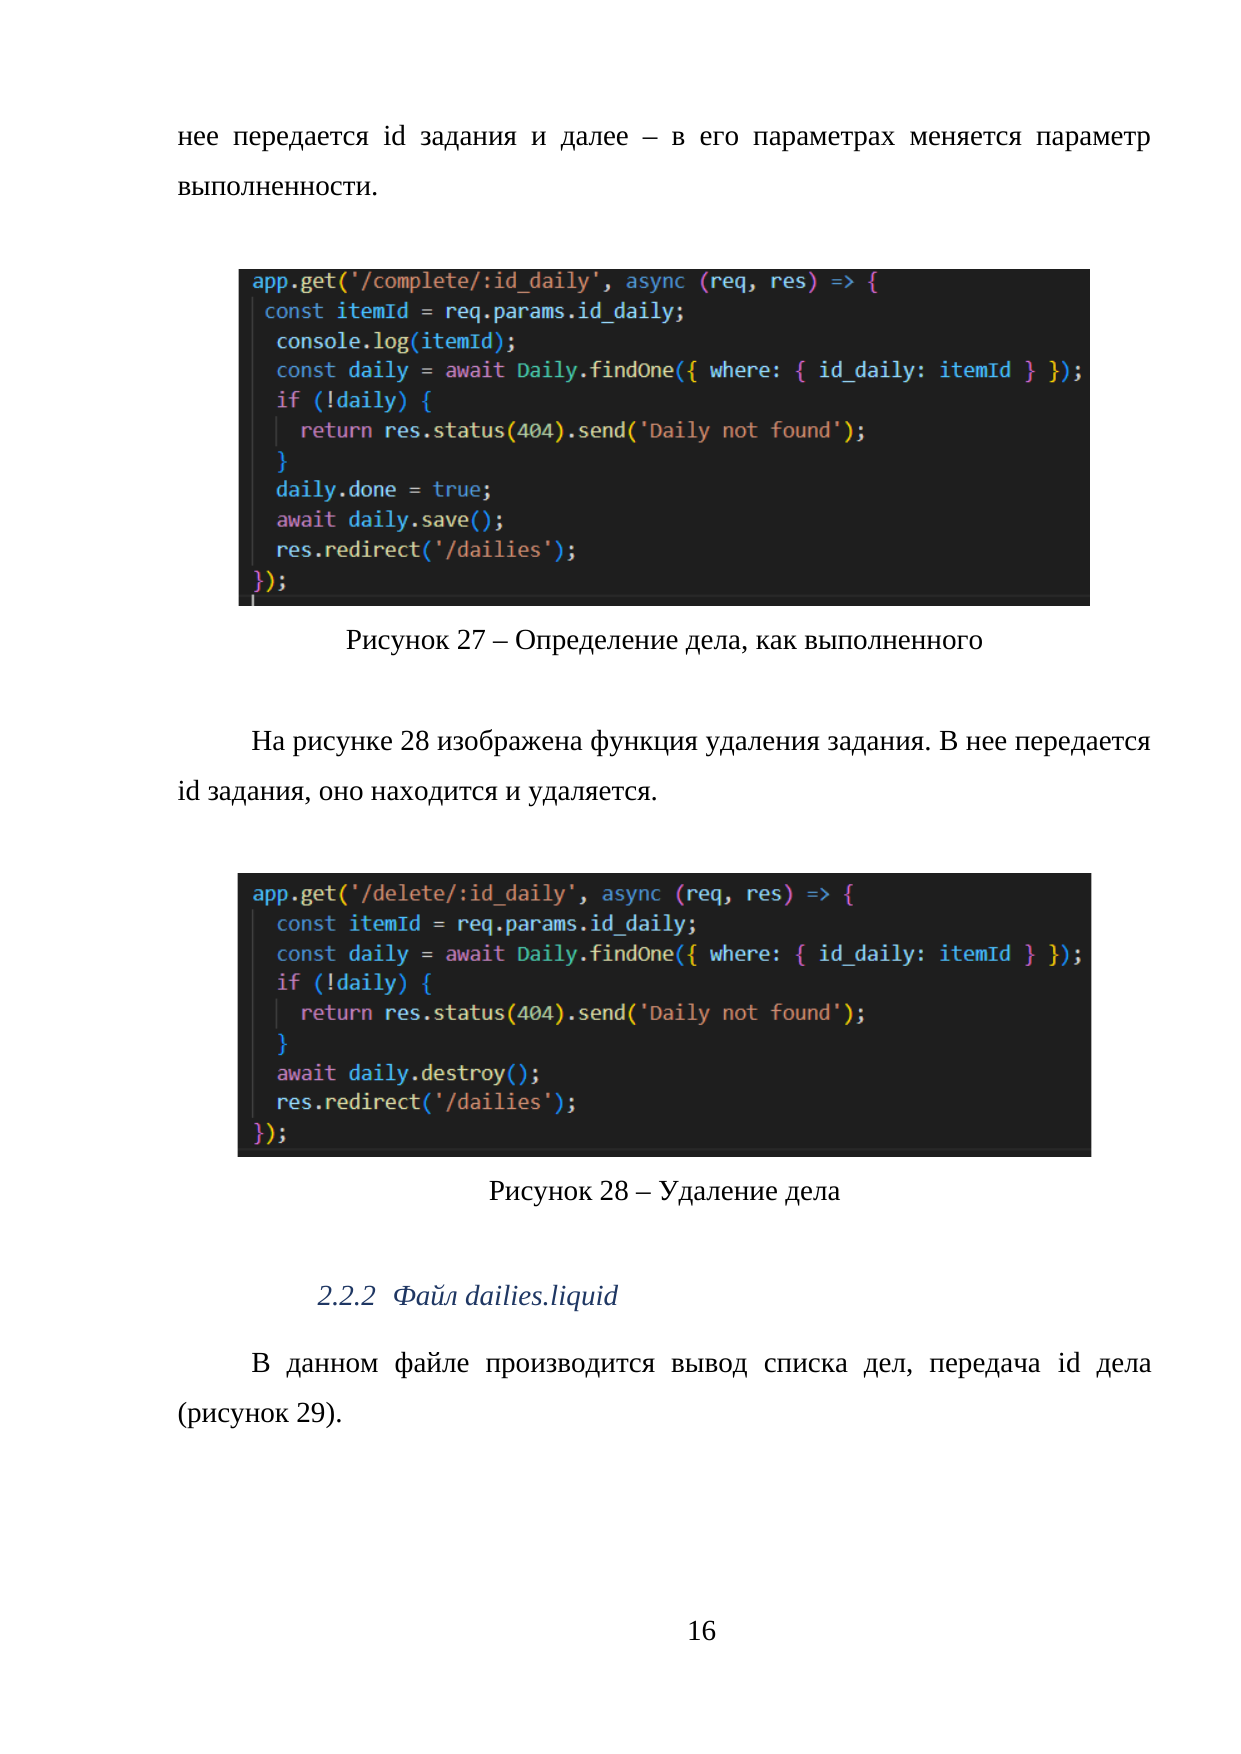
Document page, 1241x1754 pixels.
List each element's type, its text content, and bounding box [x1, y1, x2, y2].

picture [237, 873, 1092, 1157]
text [177, 118, 1152, 202]
picture [238, 269, 1090, 606]
text Рисунок 28 – Удаление дела [177, 1173, 1152, 1206]
text Рисунок 27 – Определение дела, как выполненного [177, 622, 1152, 656]
text В данном файле производится вывод списка дел, передача id дела (рисунок 29). [177, 1345, 1152, 1429]
text На рисунке 28 изображена функция удаления задания. В нее передается id задания, оно находится и удаляется. [177, 723, 1152, 807]
text Файл dailies.liquid [317, 1278, 1152, 1311]
